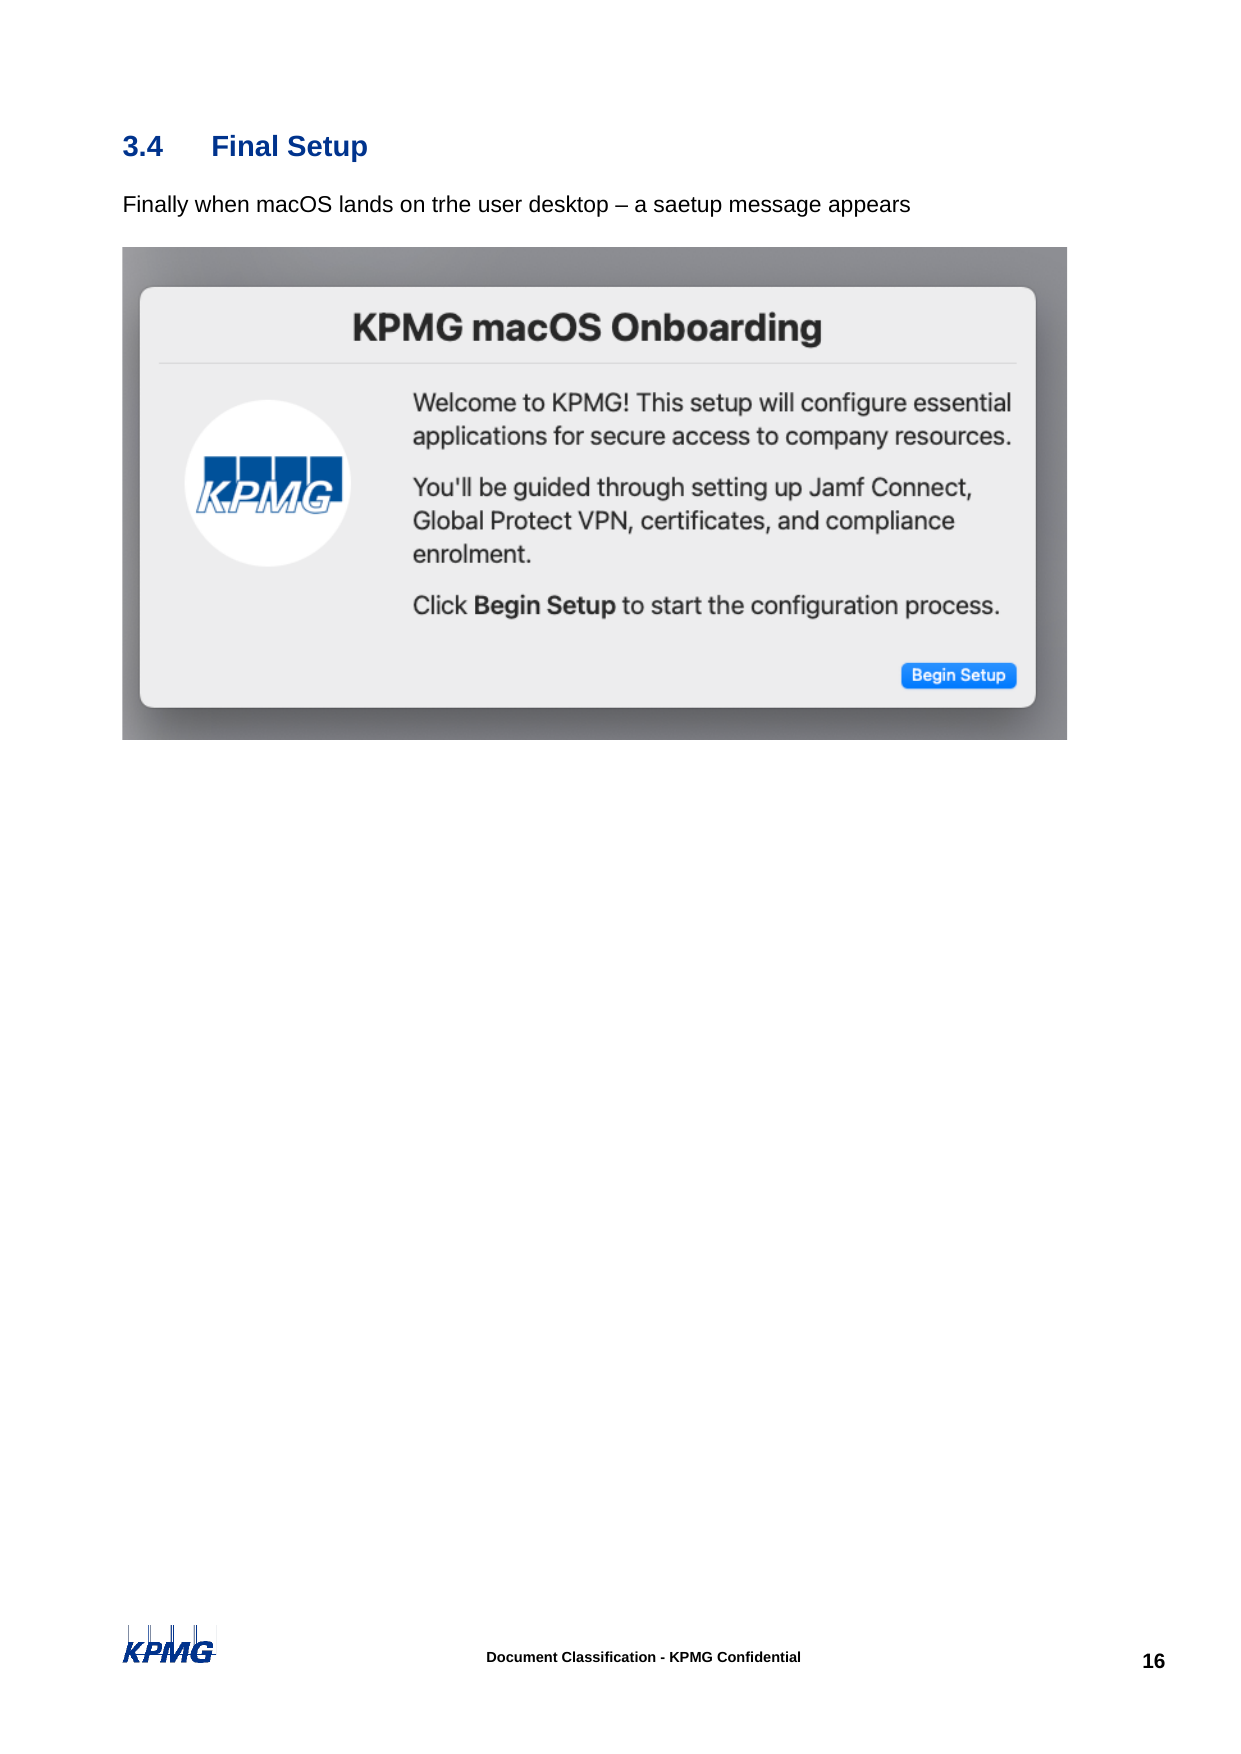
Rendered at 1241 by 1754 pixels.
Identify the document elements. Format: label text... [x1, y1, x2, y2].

text Finally when macOS lands on trhe user desktop – a saetup message appears [122, 191, 1165, 218]
subtitle Final Setup [122, 129, 1165, 162]
picture [122, 247, 1068, 740]
picture [122, 1625, 217, 1663]
